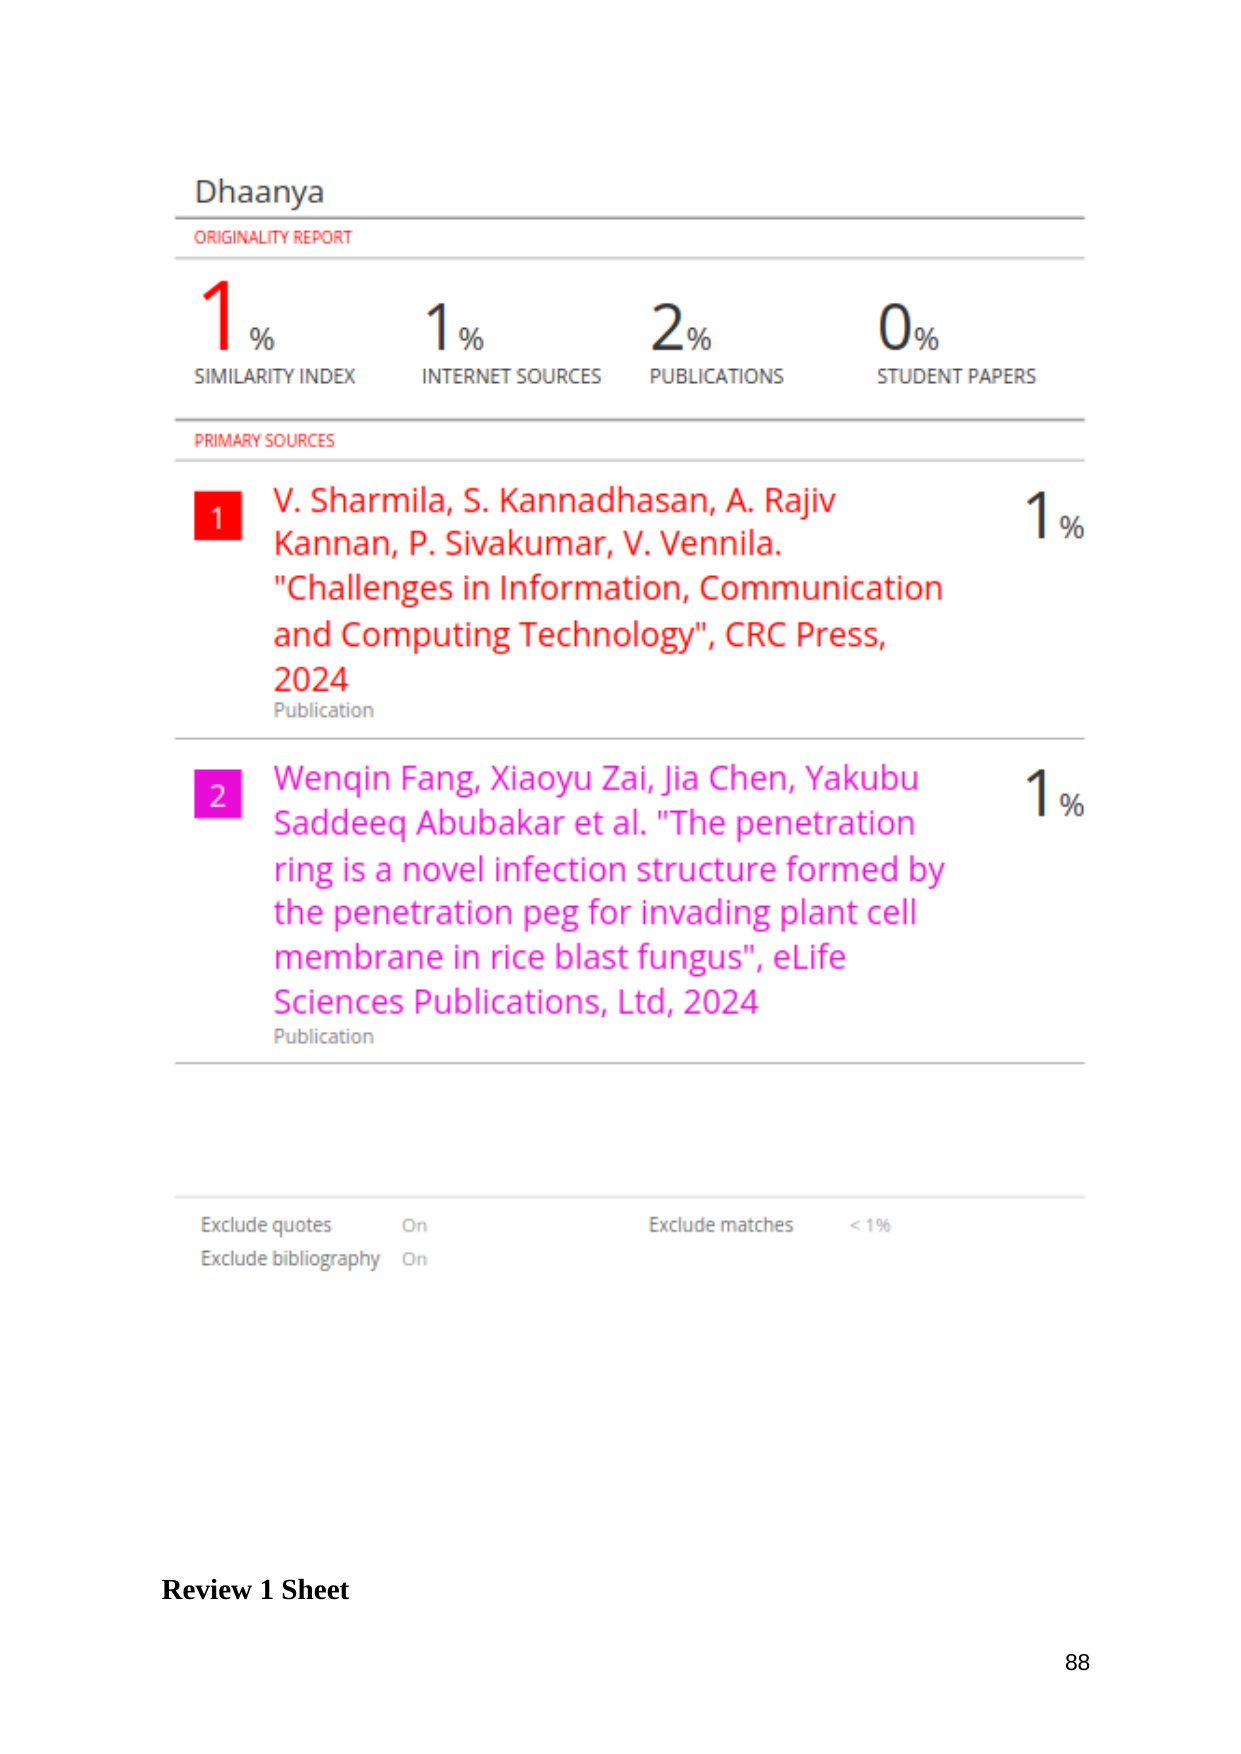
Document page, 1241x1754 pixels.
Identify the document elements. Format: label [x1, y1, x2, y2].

picture [150, 150, 1138, 1512]
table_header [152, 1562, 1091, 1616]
